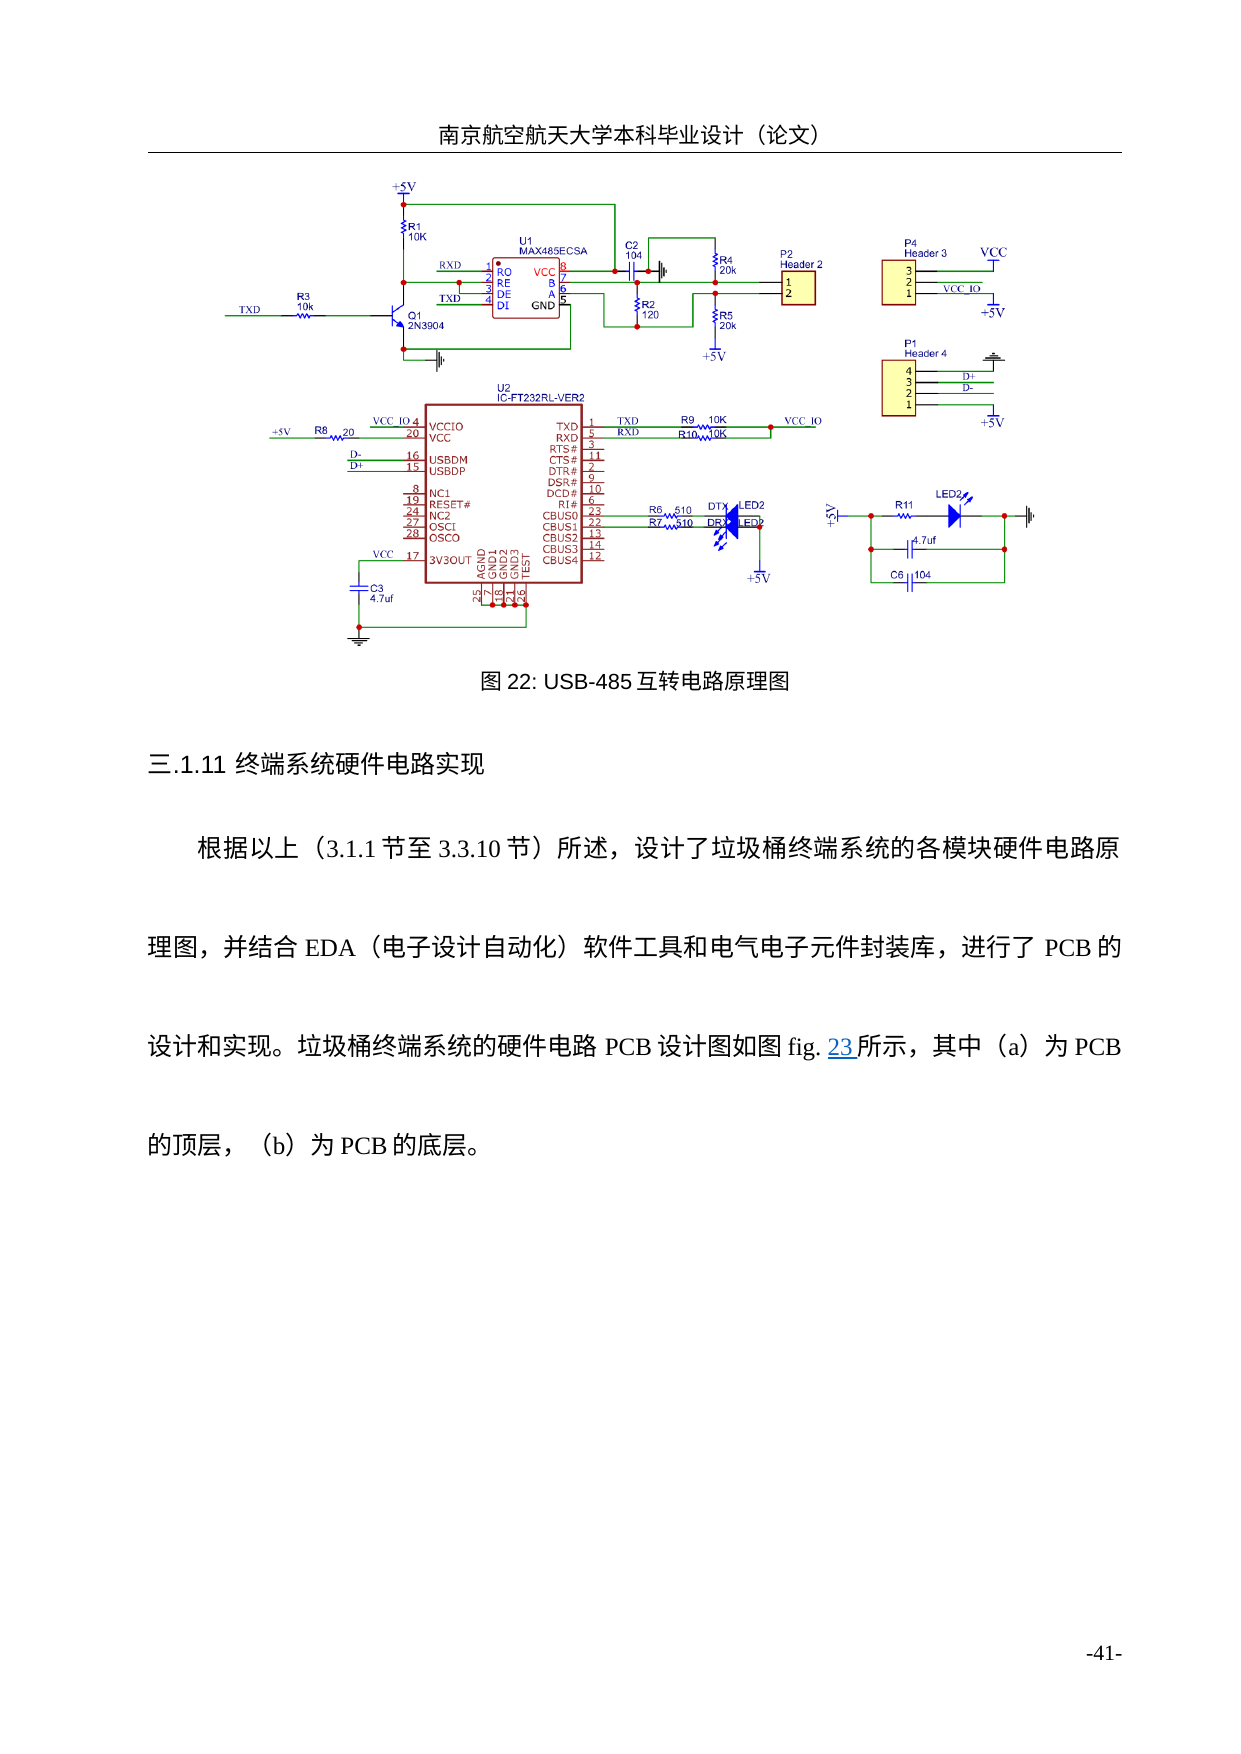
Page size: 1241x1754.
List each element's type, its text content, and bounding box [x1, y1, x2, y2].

picture [221, 177, 1049, 654]
text 图 22: USB-485互转电路原理图 [148, 663, 1122, 696]
text 根据以上（3.1.1节至3.3.10节）所述，设计了垃圾桶终端系统的各模块硬件电路原理图，并结合EDA（电子设计自动化）软件工具和电气电子元件封装库，进行了PCB的设计和实现。垃圾桶终端系统的硬件电路PCB设计图如图fig. 23所示，其中（a）为PCB的顶层，（b）为PCB的底层。 [148, 814, 1122, 1177]
subtitle 终端系统硬件电路实现 [148, 729, 1122, 796]
